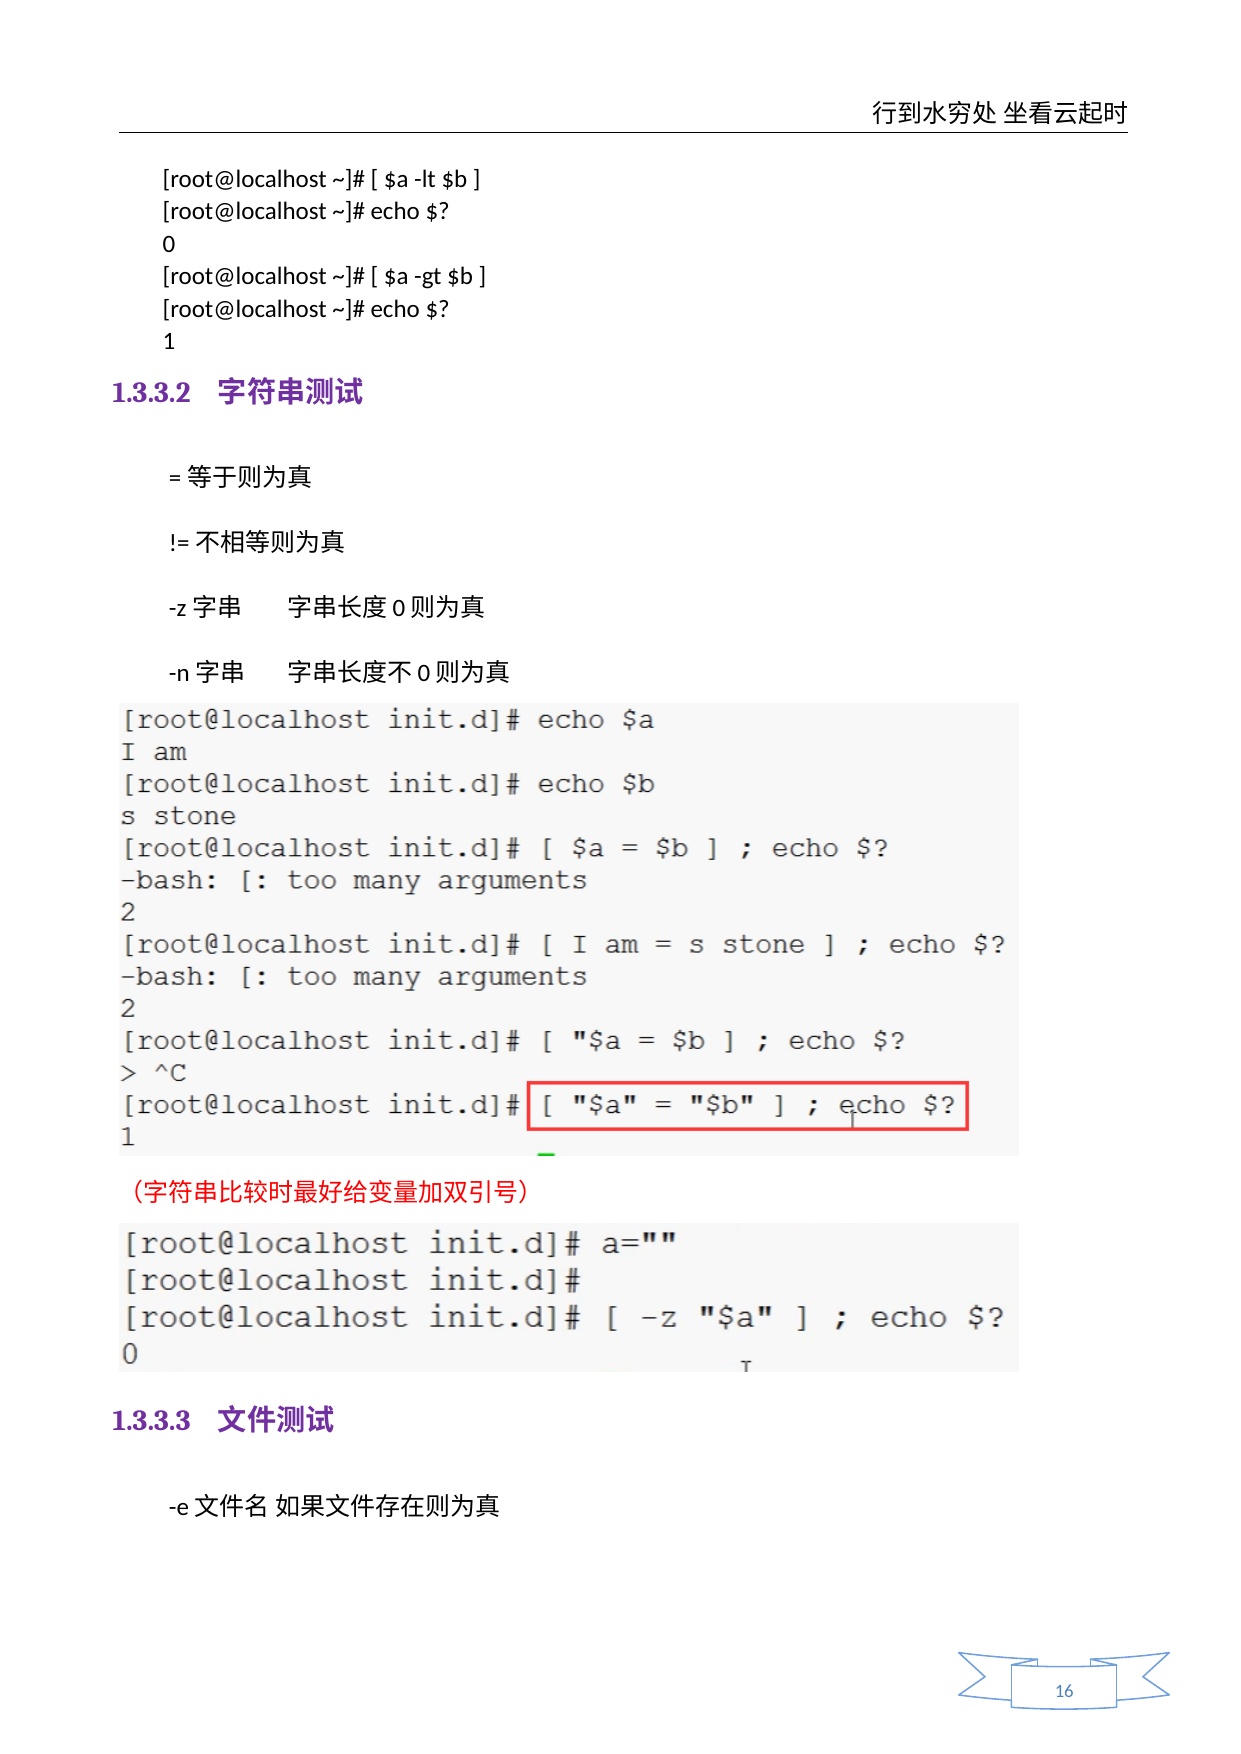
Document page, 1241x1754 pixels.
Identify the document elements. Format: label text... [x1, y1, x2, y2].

text -z 字串 字串长度0则为真 [119, 573, 1128, 638]
picture [118, 703, 1019, 1156]
text 1 [162, 324, 1128, 357]
subtitle 字符串测试 [112, 357, 1128, 422]
text 0 [162, 227, 1128, 259]
text （字符串比较时最好给变量加双引号） [119, 1158, 1128, 1223]
text -e 文件名 如果文件存在则为真 [169, 1472, 1128, 1537]
picture [118, 1223, 1019, 1372]
text [root@localhost ~]# echo $? [162, 292, 1128, 324]
text -n 字串 字串长度不0则为真 [119, 638, 1128, 703]
text [root@localhost ~]# [ $a -gt $b ] [162, 259, 1128, 292]
text [root@localhost ~]# echo $? [162, 194, 1128, 227]
subtitle 文件测试 [112, 1386, 1128, 1451]
text != 不相等则为真 [119, 508, 1128, 573]
text = 等于则为真 [169, 443, 1128, 508]
text [root@localhost ~]# [ $a -lt $b ] [162, 162, 1128, 194]
